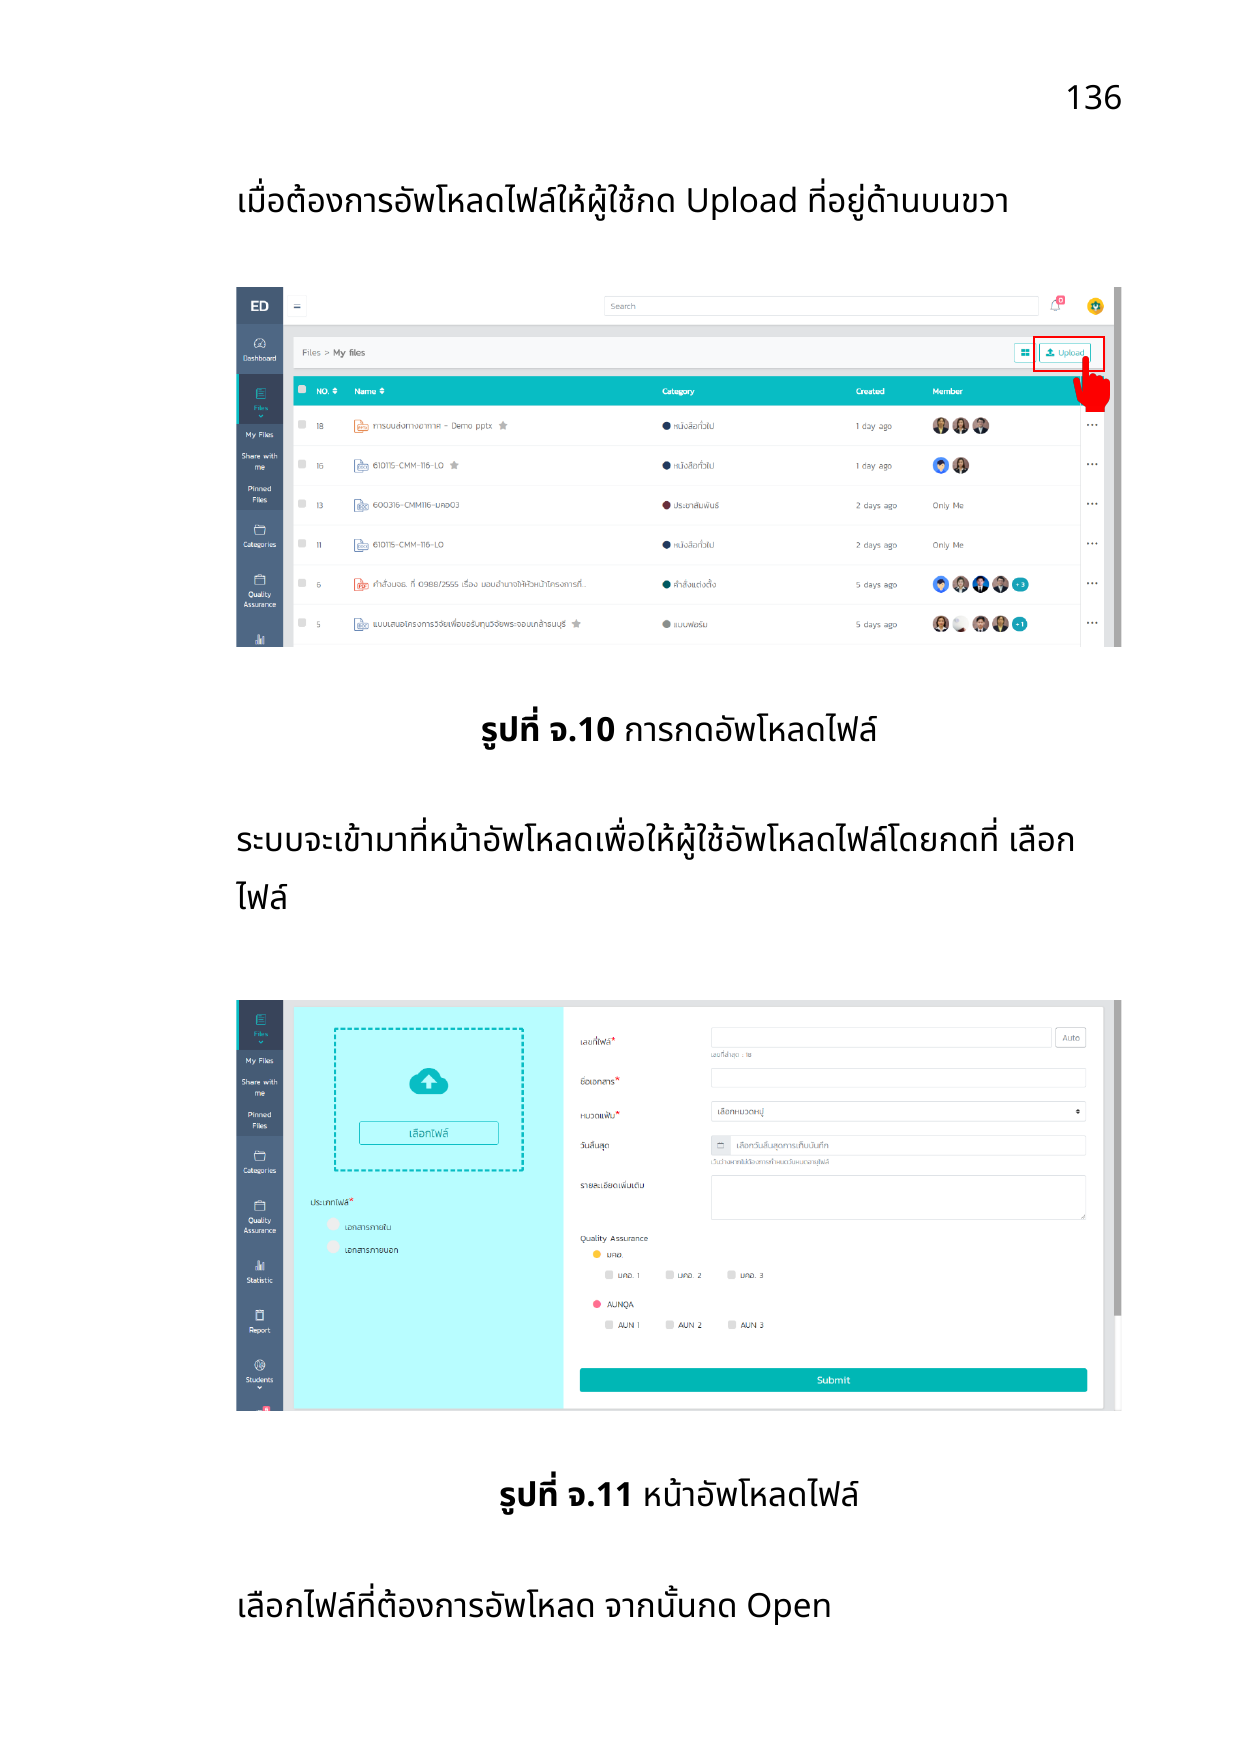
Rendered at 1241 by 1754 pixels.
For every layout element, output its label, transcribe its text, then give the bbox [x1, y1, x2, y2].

picture [236, 287, 1123, 647]
picture [236, 1000, 1122, 1411]
text เลือกไฟล์ที่ต้องการอัพโหลด จากนั้นกด Open [236, 1582, 1122, 1632]
text รูปที่ จ.10 การกดอัพโหลดไฟล์ [236, 706, 1122, 756]
text ระบบจะเข้ามาที่หน้าอัพโหลดเพื่อให้ผู้ใช้อัพโหลดไฟล์โดยกดที่ เลือกไฟล์ [236, 816, 1122, 924]
text เมื่อต้องการอัพโหลดไฟล์ให้ผู้ใช้กด Upload ที่อยู่ด้านบนขวา [236, 177, 1122, 228]
text รูปที่ จ.11 หน้าอัพโหลดไฟล์ [236, 1471, 1122, 1522]
